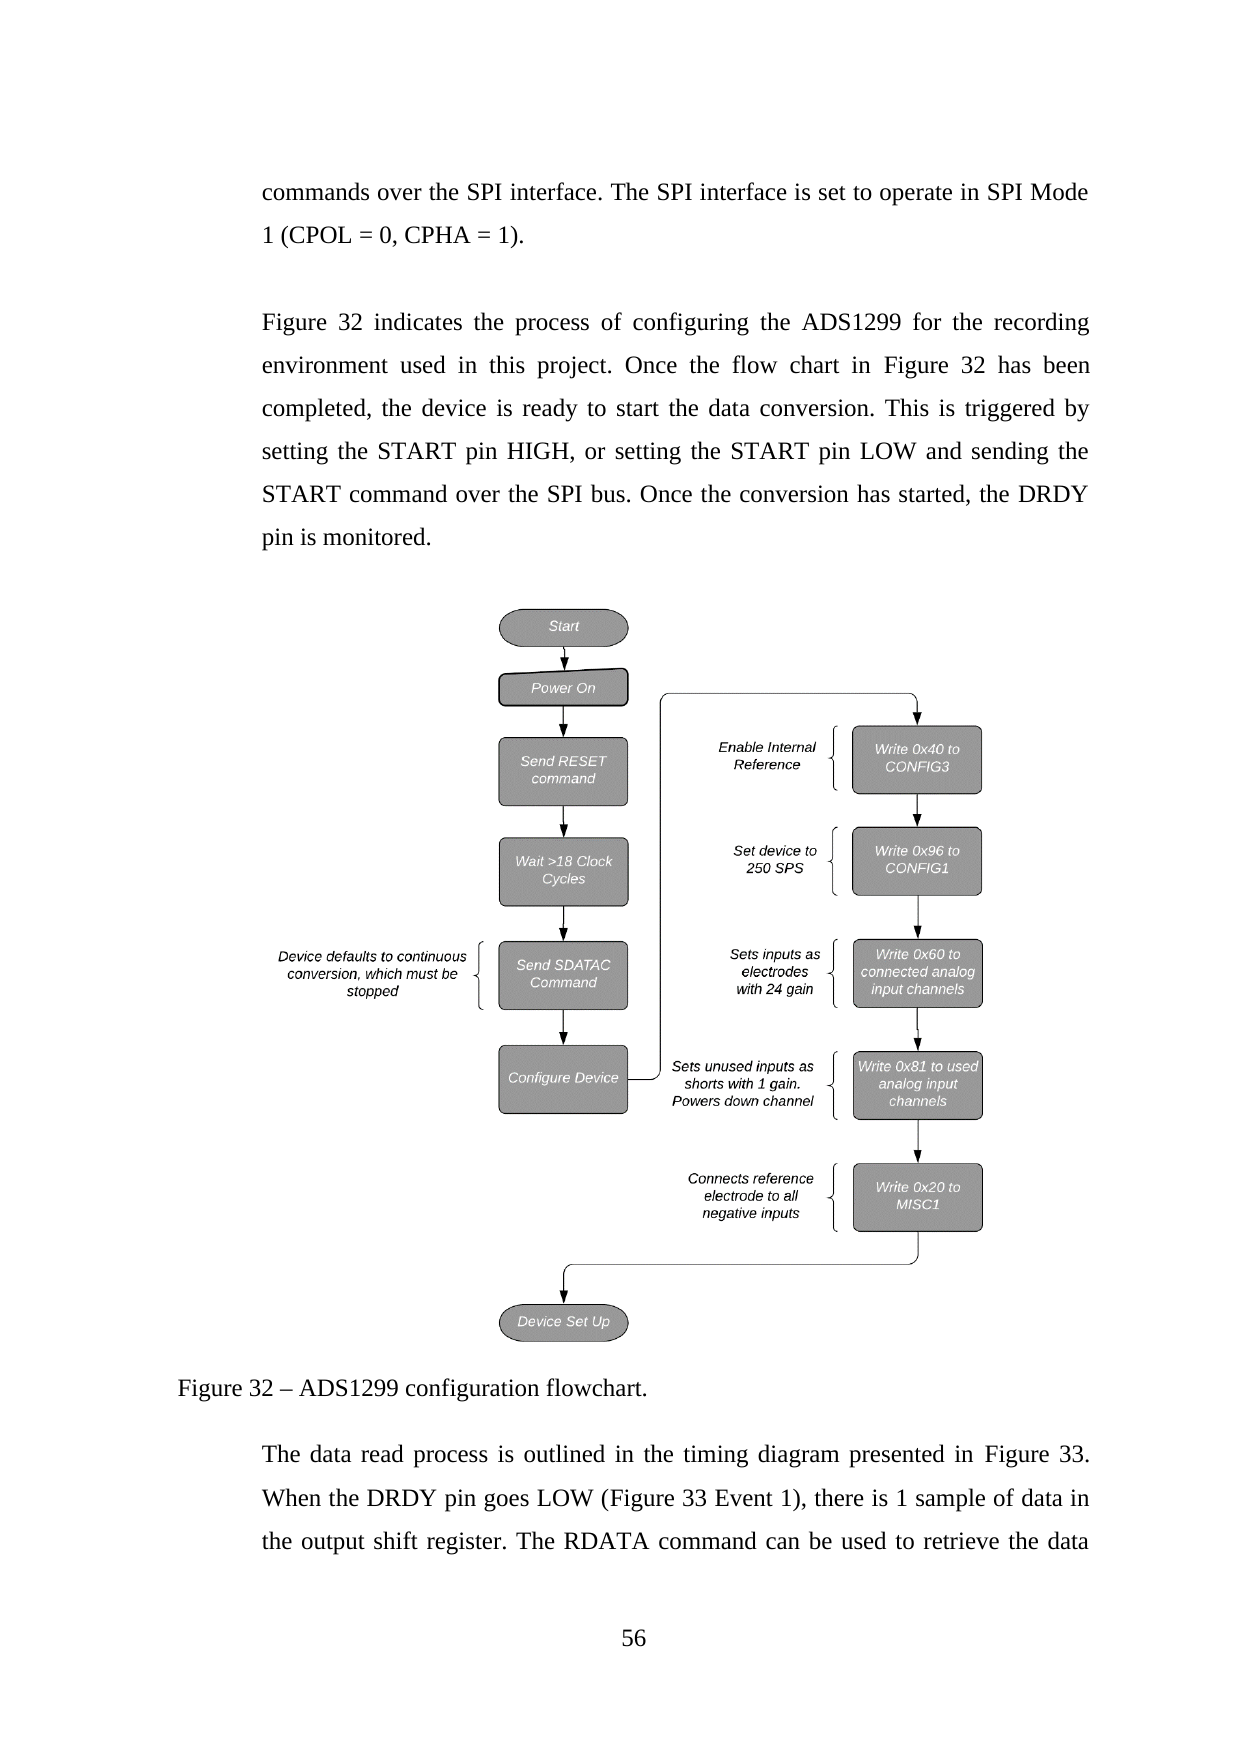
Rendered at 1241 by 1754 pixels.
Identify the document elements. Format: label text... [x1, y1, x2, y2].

text Figure 32 indicates the process of configuring the ADS1299 for the recording environment used in this project. Once the flow chart in Figure 32 has been completed, the device is ready to start the data conversion. This is triggered by setting the START pin HIGH, or setting the START pin LOW and sending the START command over the SPI bus. Once the conversion has started, the DRDY pin is monitored. [262, 307, 1090, 551]
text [262, 1439, 1090, 1554]
picture [259, 593, 1007, 1359]
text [262, 177, 1090, 249]
